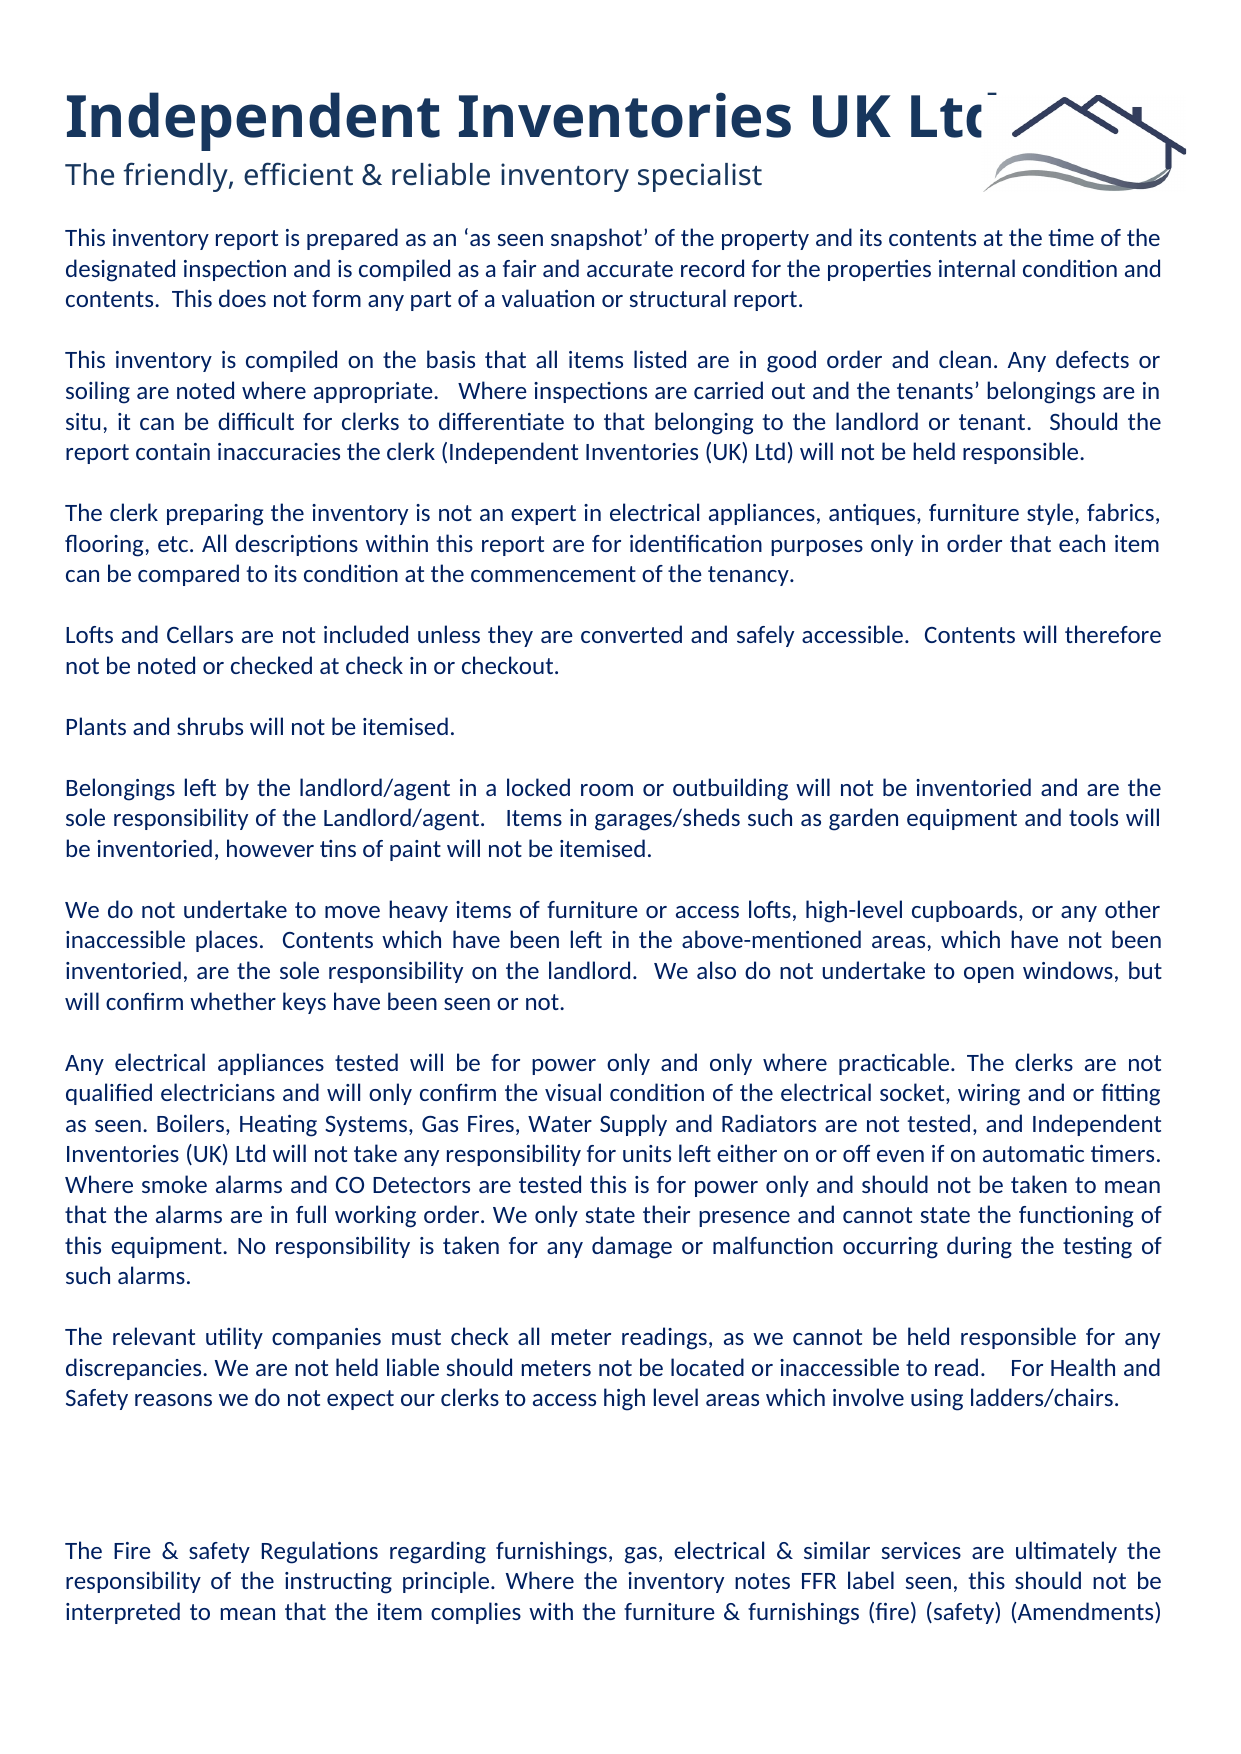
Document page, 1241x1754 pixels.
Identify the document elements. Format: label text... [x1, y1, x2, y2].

text We do not undertake to move heavy items of furniture or access lofts, high-level cupboards, or any other inaccessible places. Contents which have been left in the above-mentioned areas, which have not been inventoried, are the sole responsibility on the landlord. We also do not undertake to open windows, but will confirm whether keys have been seen or not. [65, 894, 1163, 1016]
text The relevant utility companies must check all meter readings, as we cannot be held responsible for any discrepancies. We are not held liable should meters not be located or inaccessible to read. For Health and Safety reasons we do not expect our clerks to access high level areas which involve using ladders/chairs. [65, 1321, 1163, 1413]
text This inventory is compiled on the basis that all items listed are in good order and clean. Any defects or soiling are noted where appropriate. Where inspections are carried out and the tenants’ belongings are in situ, it can be difficult for clerks to differentiate to that belonging to the landlord or tenant. Should the report contain inaccuracies the clerk (Independent Inventories (UK) Ltd) will not be held responsible. [65, 345, 1163, 467]
text Lofts and Cellars are not included unless they are converted and safely accessible. Contents will therefore not be noted or checked at check in or checkout. [65, 619, 1163, 680]
text The clerk preparing the inventory is not an expert in electrical appliances, antiques, furniture style, fabrics, flooring, etc. All descriptions within this report are for identification purposes only in order that each item can be compared to its condition at the commencement of the tenancy. [65, 497, 1163, 589]
text Any electrical appliances tested will be for power only and only where practicable. The clerks are not qualified electricians and will only confirm the visual condition of the electrical socket, wiring and or fitting as seen. Boilers, Heating Systems, Gas Fires, Water Supply and Radiators are not tested, and Independent Inventories (UK) Ltd will not take any responsibility for units left either on or off even if on automatic timers. Where smoke alarms and CO Detectors are tested this is for power only and should not be taken to mean that the alarms are in full working order. We only state their presence and cannot state the functioning of this equipment. No responsibility is taken for any damage or malfunction occurring during the testing of such alarms. [65, 1047, 1163, 1291]
picture [981, 95, 1187, 192]
text Plants and shrubs will not be itemised. [65, 711, 1163, 741]
text Belongings left by the landlord/agent in a locked room or outbuilding will not be inventoried and are the sole responsibility of the Landlord/agent. Items in garages/sheds such as garden equipment and tools will be inventoried, however tins of paint will not be itemised. [65, 772, 1163, 863]
text This inventory report is prepared as an ‘as seen snapshot’ of the property and its contents at the time of the designated inspection and is compiled as a fair and accurate record for the properties internal condition and contents. This does not form any part of a valuation or structural report. [65, 223, 1163, 314]
